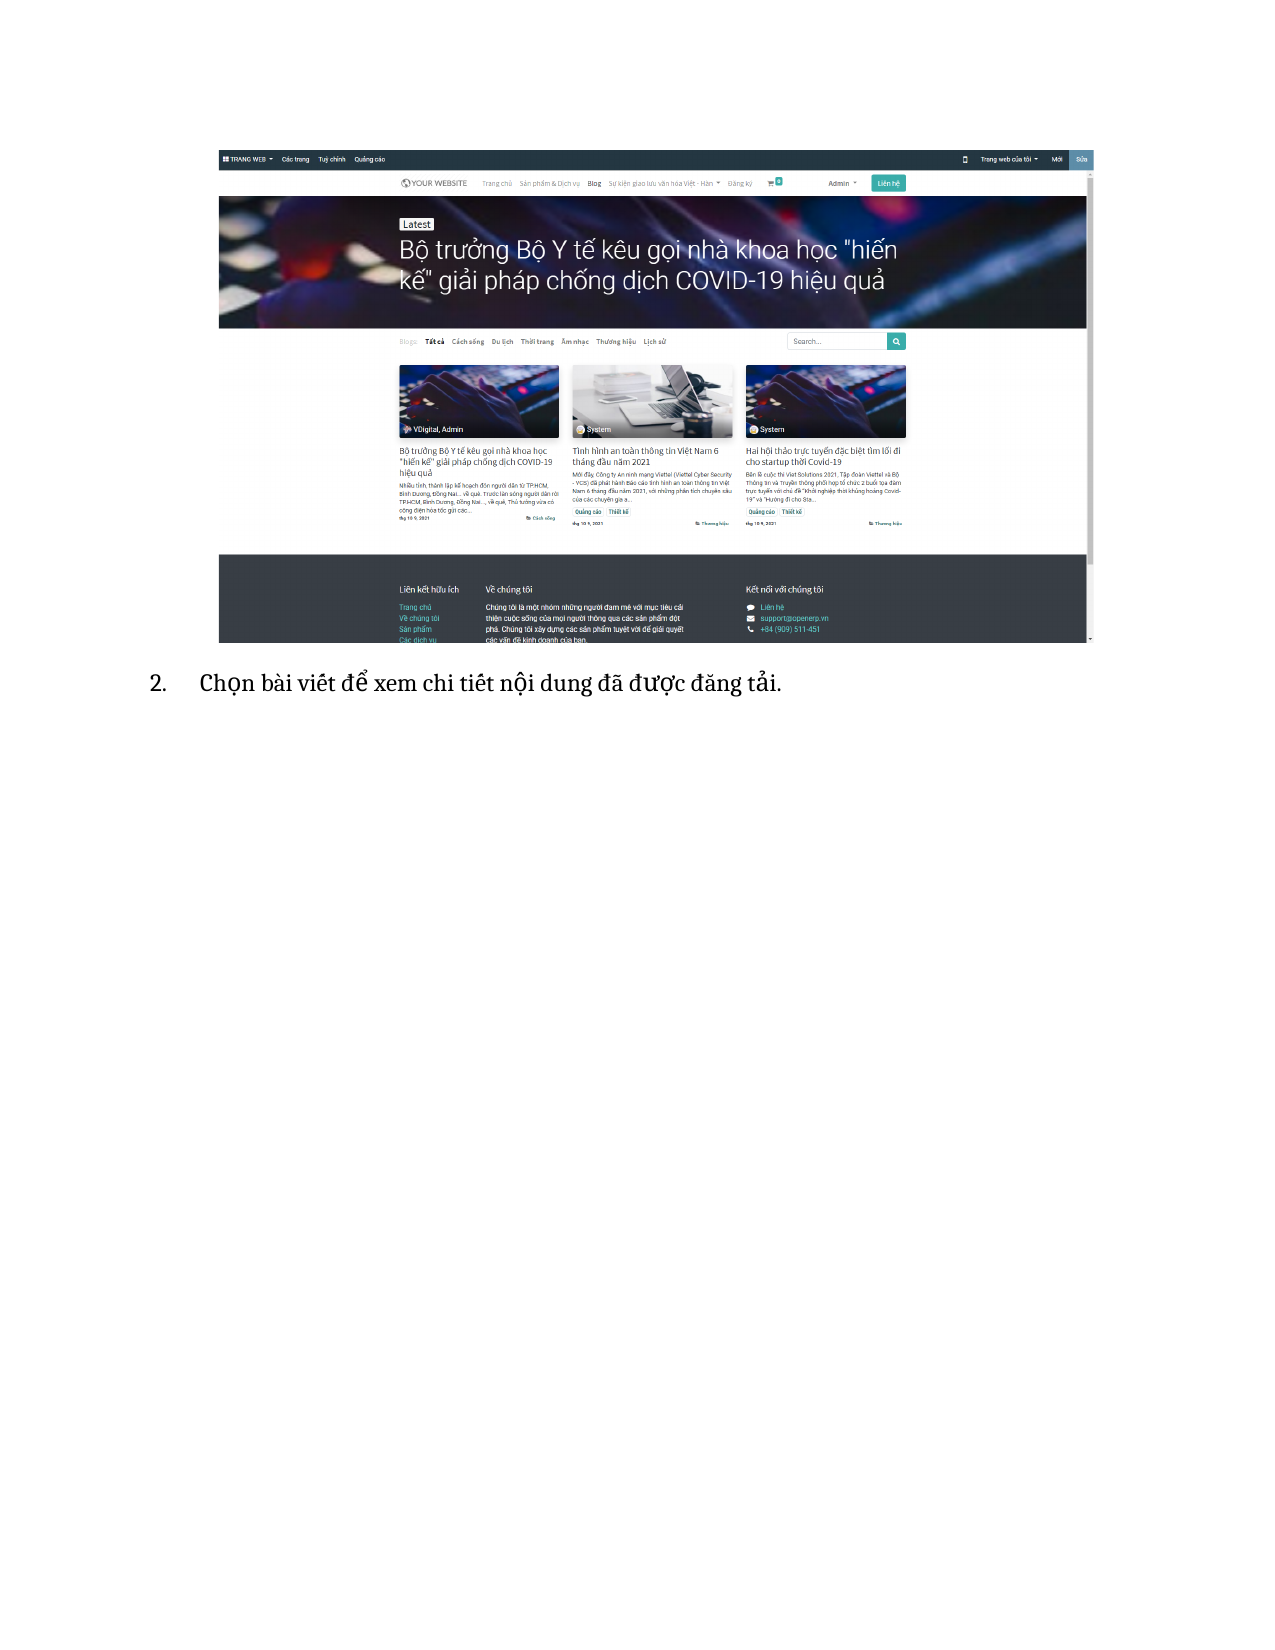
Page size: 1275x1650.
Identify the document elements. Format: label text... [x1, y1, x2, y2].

list Chọn bài viết để xem chi tiết nội dung đã được đăng tải. [150, 669, 1125, 698]
picture [218, 150, 1094, 643]
